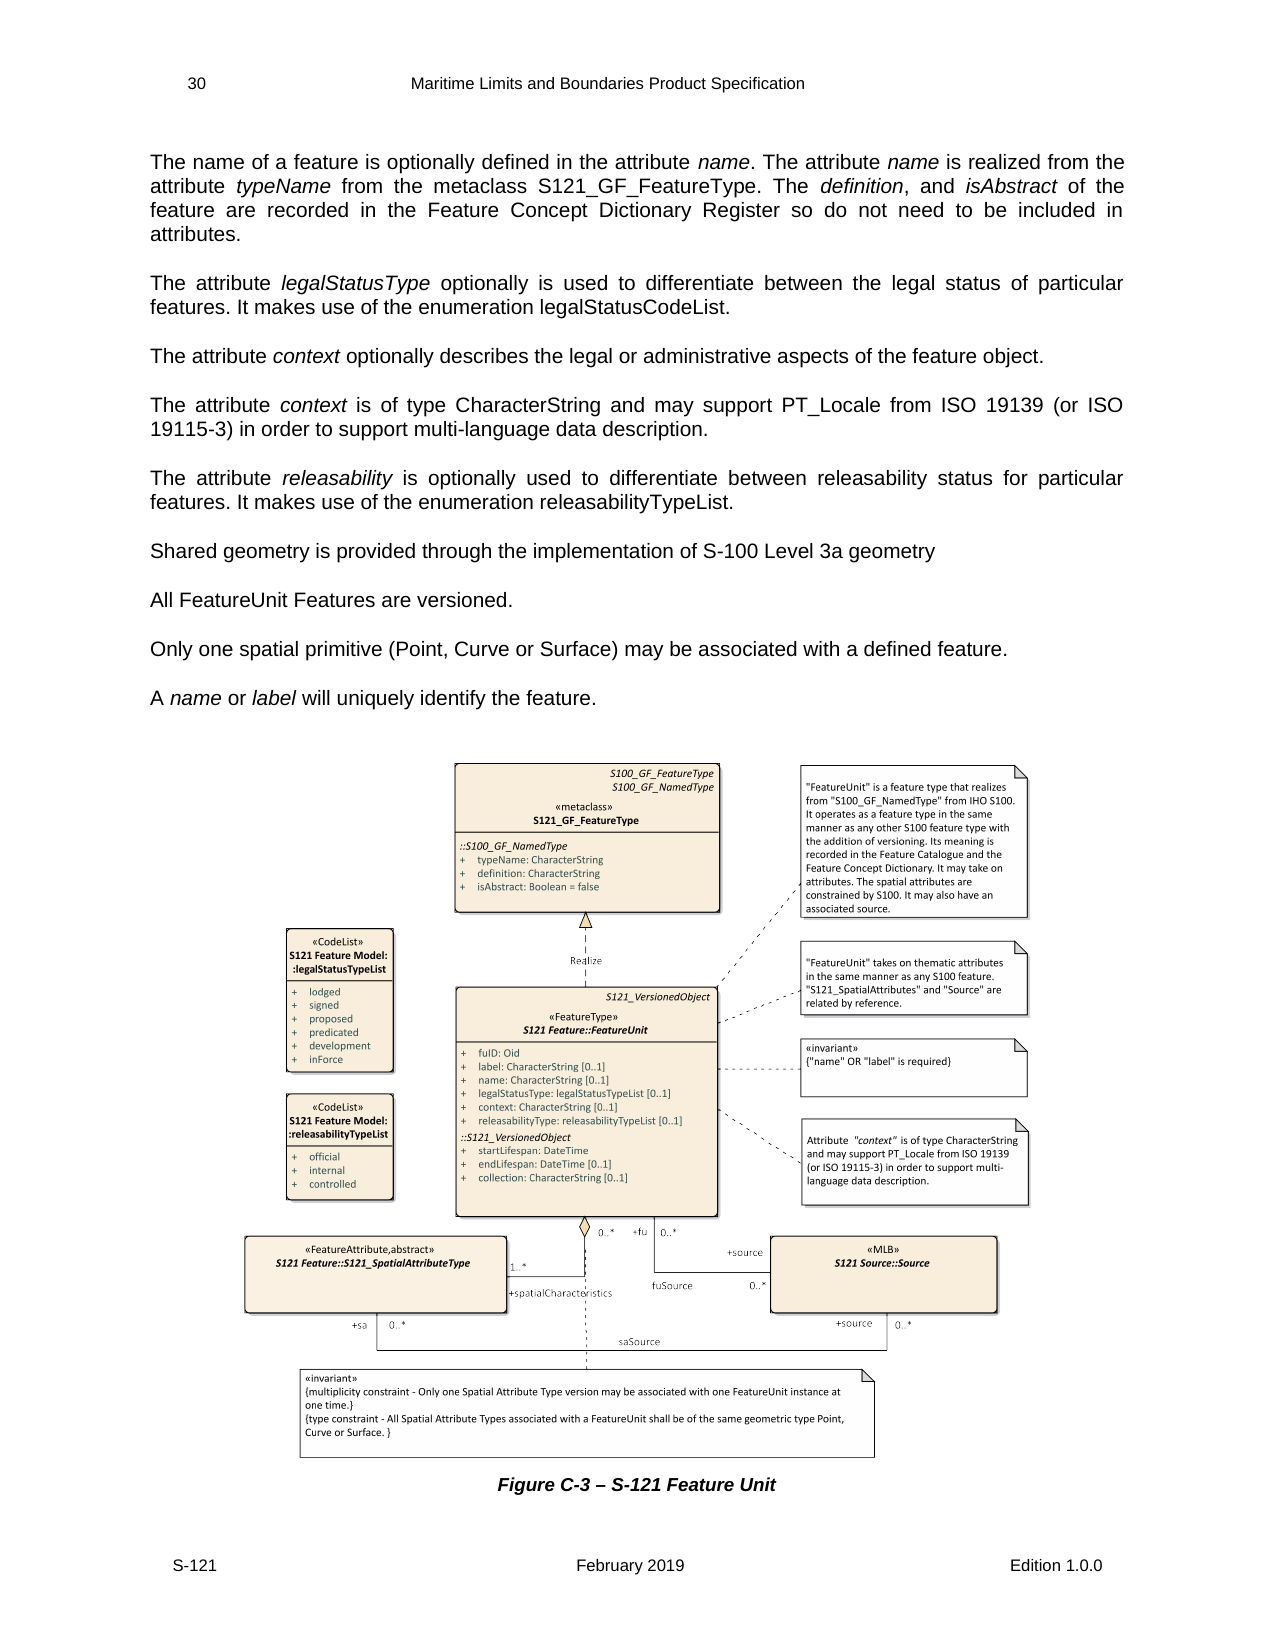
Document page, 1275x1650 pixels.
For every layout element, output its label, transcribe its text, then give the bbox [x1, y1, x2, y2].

text Figure C-3 – S-121 Feature Unit [150, 1474, 1125, 1495]
text The attribute context is of type CharacterString and may support PT_Locale from ISO 19139 (or ISO 19115-3) in order to support multi-language data description. [150, 393, 1125, 441]
text The name of a feature is optionally defined in the attribute name. The attribute name is realized from the attribute typeName from the metaclass S121_GF_FeatureType. The definition, and isAbstract of the feature are recorded in the Feature Concept Dictionary Register so do not need to be included in attributes. [150, 150, 1125, 246]
picture [244, 763, 1031, 1458]
text Only one spatial primitive (Point, Curve or Surface) may be associated with a defined feature. [150, 636, 1125, 660]
text The attribute legalStatusType optionally is used to differentiate between the legal status of particular features. It makes use of the enumeration legalStatusCodeList. [150, 271, 1125, 319]
text The attribute context optionally describes the legal or administrative aspects of the feature object. [150, 344, 1125, 368]
text All FeatureUnit Features are versioned. [150, 587, 1125, 611]
text A name or label will uniquely identify the feature. [150, 685, 1125, 709]
text The attribute releasability is optionally used to differentiate between releasability status for particular features. It makes use of the enumeration releasabilityTypeList. [150, 466, 1125, 513]
text Shared geometry is provided through the implementation of S-100 Level 3a geometry [150, 538, 1125, 562]
